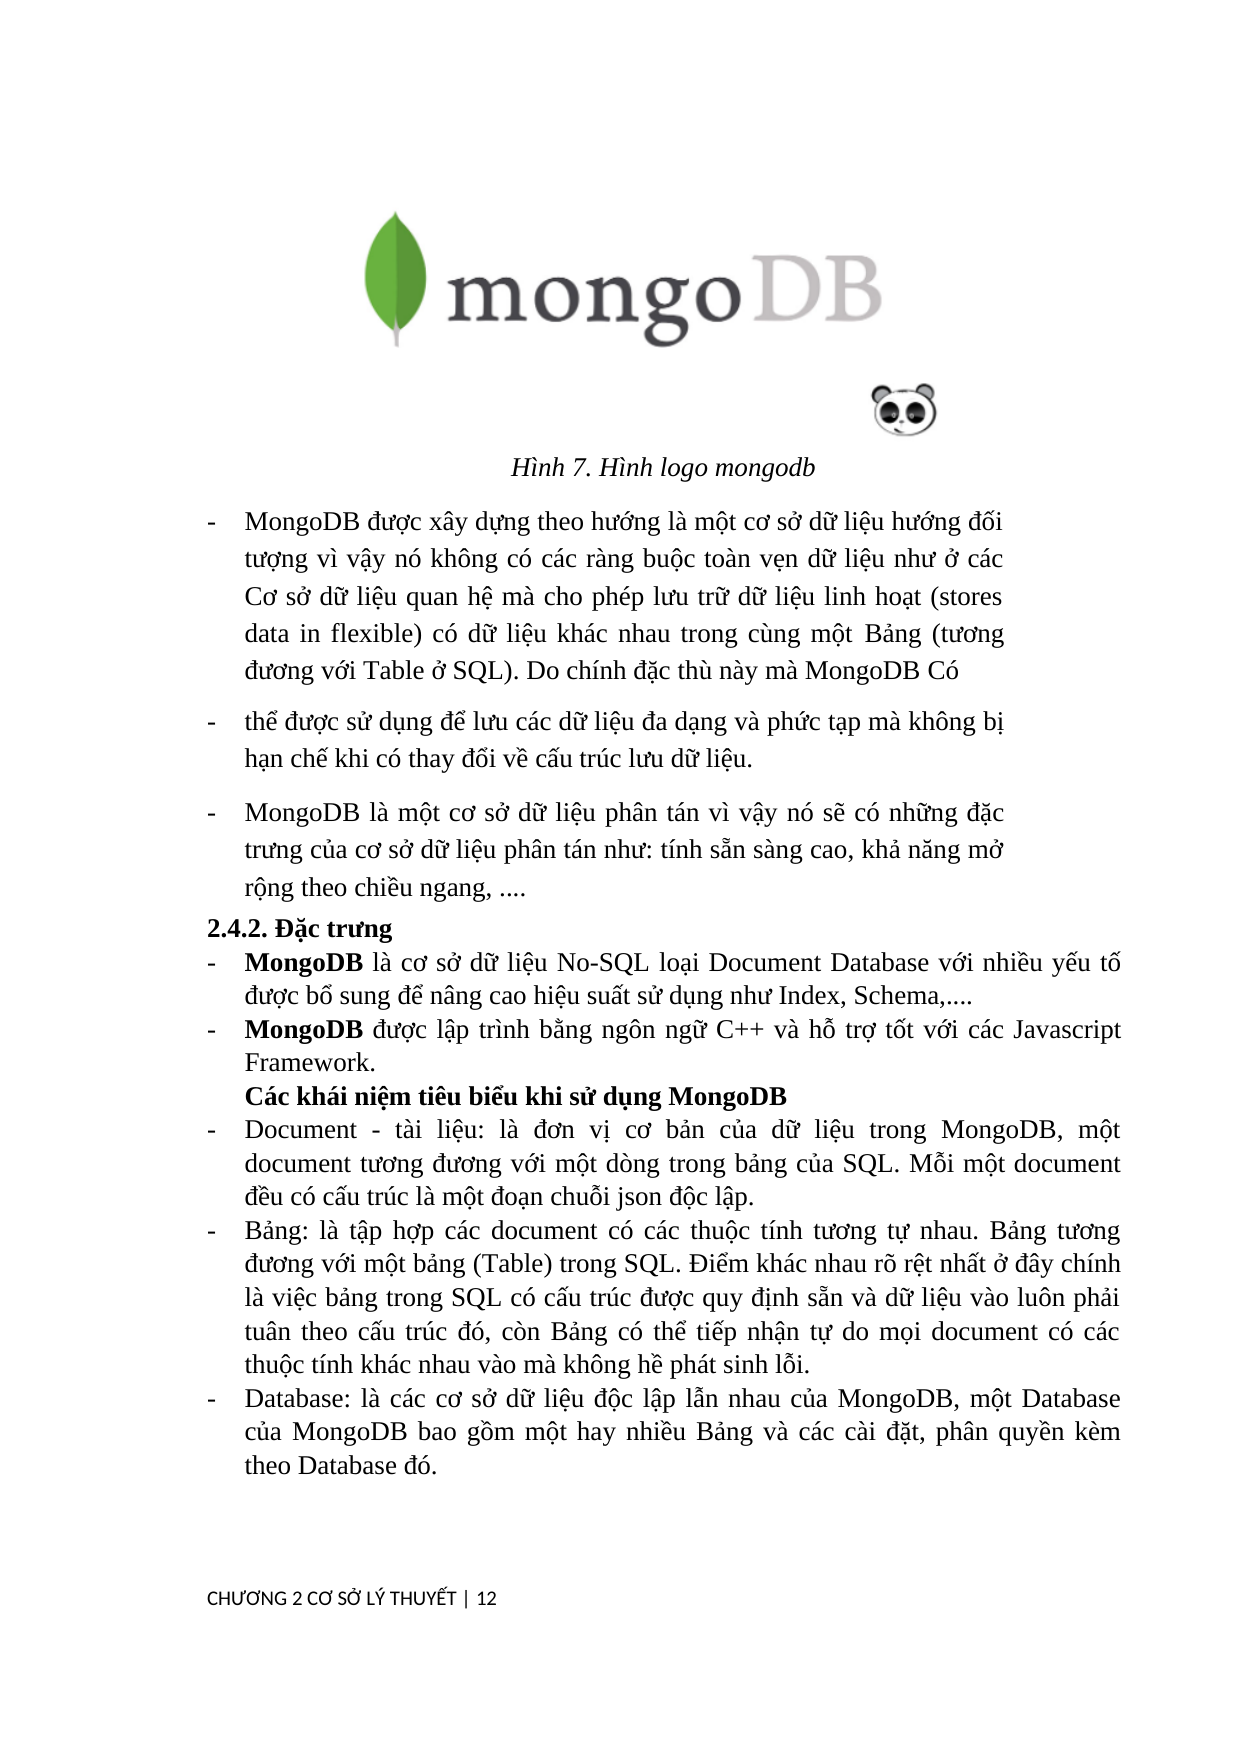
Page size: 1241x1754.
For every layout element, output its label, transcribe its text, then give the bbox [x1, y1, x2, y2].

list MongoDB được lập trình bằng ngôn ngữ C++ và hỗ trợ tốt với các Javascript Framework. [207, 1013, 1122, 1077]
list MongoDB là cơ sở dữ liệu No-SQL loại Document Database với nhiều yếu tố được bổ sung để nâng cao hiệu suất sử dụng như Index, Schema,.... [207, 946, 1122, 1010]
list Các khái niệm tiêu biểu khi sử dụng MongoDB [244, 1080, 1122, 1111]
list Bảng: là tập hợp các document có các thuộc tính tương tự nhau. Bảng tương đương với một bảng (Table) trong SQL. Điểm khác nhau rõ rệt nhất ở đây chính là việc bảng trong SQL có cấu trúc được quy định sẵn và dữ liệu vào luôn phải tuân theo cấu trúc đó, còn Bảng có thể tiếp nhận tự do mọi document có các thuộc tính khác nhau vào mà không hề phát sinh lỗi. [207, 1214, 1122, 1379]
list MongoDB là một cơ sở dữ liệu phân tán vì vậy nó sẽ có những đặc trưng của cơ sở dữ liệu phân tán như: tính sẵn sàng cao, khả năng mở rộng theo chiều ngang, .... [207, 796, 1005, 902]
list MongoDB được xây dựng theo hướng là một cơ sở dữ liệu hướng đối tượng vì vậy nó không có các ràng buộc toàn vẹn dữ liệu như ở các Cơ sở dữ liệu quan hệ mà cho phép lưu trữ dữ liệu linh hoạt (stores data in flexible) có dữ liệu khác nhau trong cùng một Bảng (tương đương với Table ở SQL). Do chính đặc thù này mà MongoDB Có [207, 505, 1004, 686]
list Database: là các cơ sở dữ liệu độc lập lẫn nhau của MongoDB, một Database của MongoDB bao gồm một hay nhiều Bảng và các cài đặt, phân quyền kèm theo Database đó. [207, 1382, 1122, 1480]
text Hình 7. Hình logo mongodb [207, 451, 1122, 482]
subtitle 2.4.2. Đặc trưng [207, 912, 1122, 943]
picture [308, 177, 941, 445]
list thể được sử dụng để lưu các dữ liệu đa dạng và phức tạp mà không bị hạn chế khi có thay đổi về cấu trúc lưu dữ liệu. [207, 705, 1005, 773]
list Document - tài liệu: là đơn vị cơ bản của dữ liệu trong MongoDB, một document tương đương với một dòng trong bảng của SQL. Mỗi một document đều có cấu trúc là một đoạn chuỗi json độc lập. [207, 1113, 1122, 1212]
